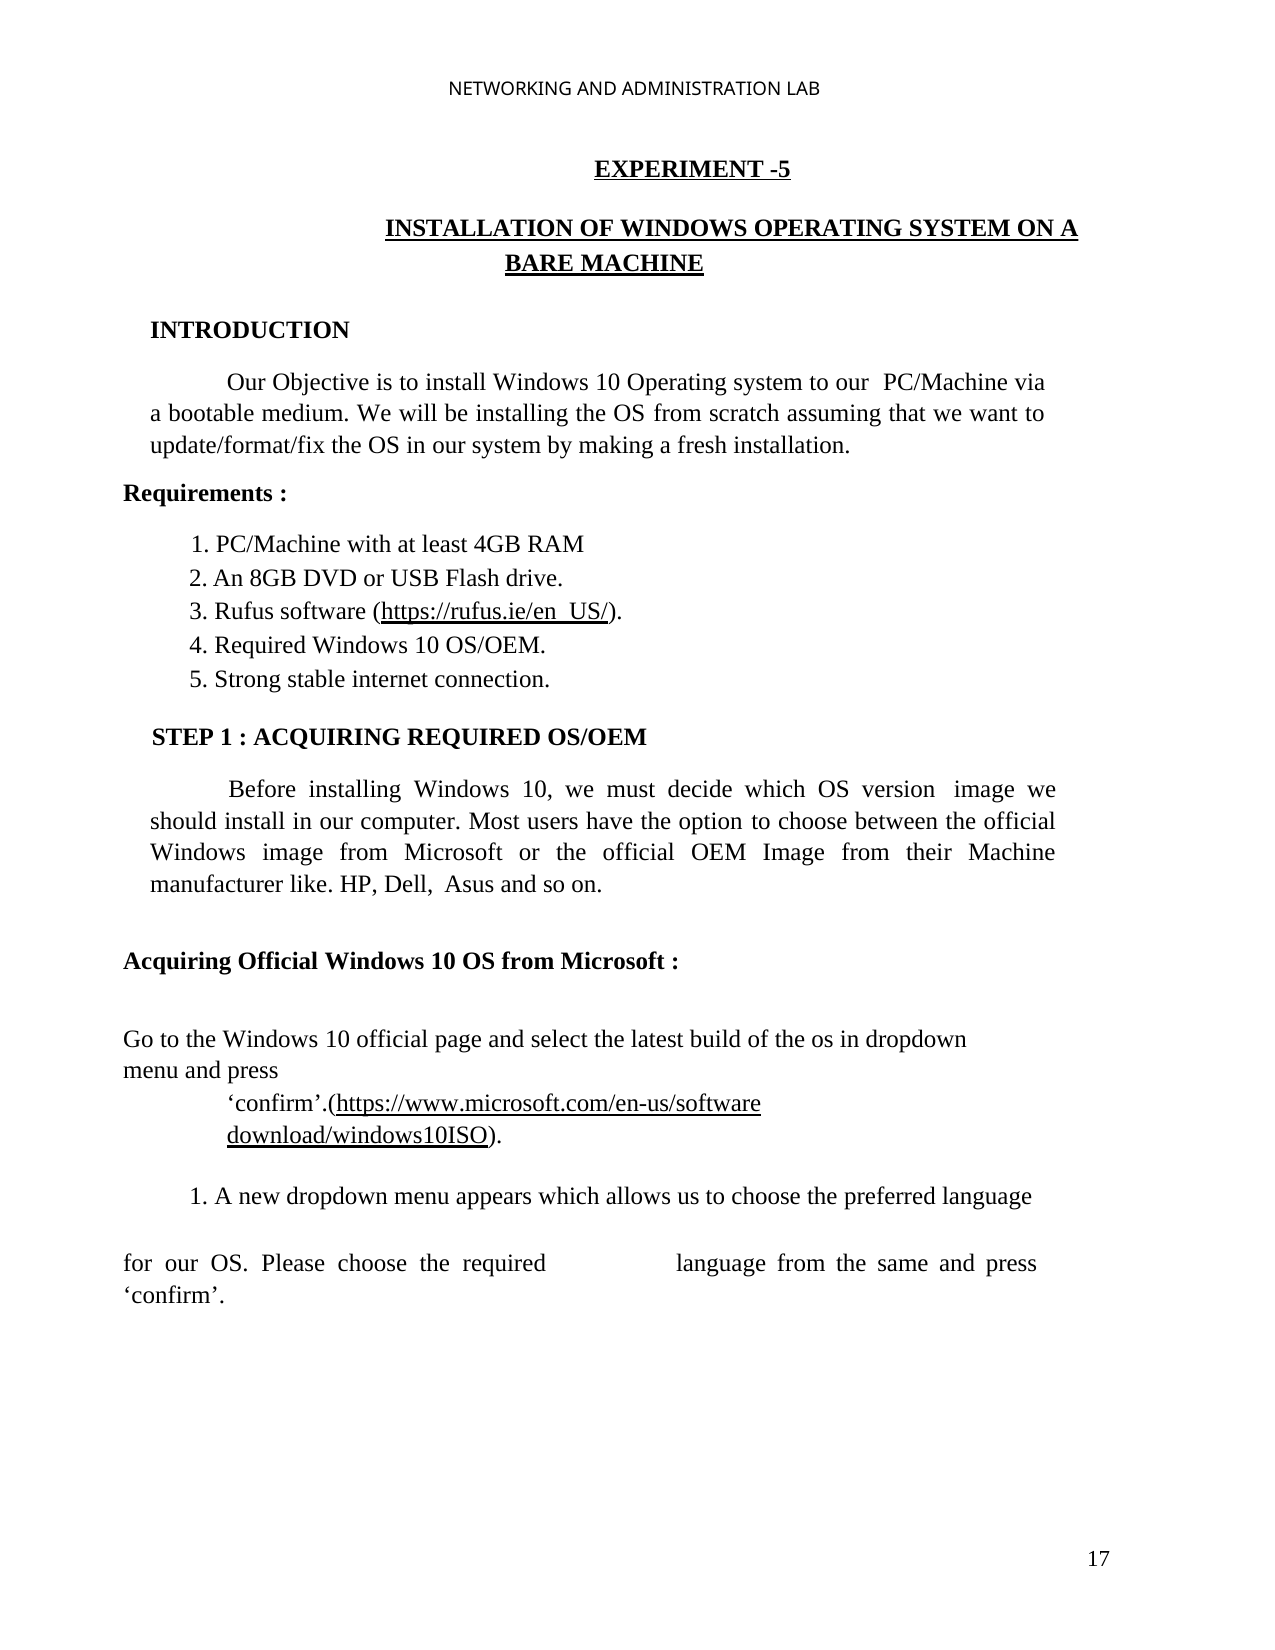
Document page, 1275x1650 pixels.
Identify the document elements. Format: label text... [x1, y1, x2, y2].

subtitle Requirements : [123, 478, 1275, 507]
text ‘confirm’.(https://www.microsoft.com/en-us/software download/windows10ISO). [227, 1088, 1000, 1149]
text INSTALLATION OF WINDOWS OPERATING SYSTEM ON A [188, 213, 1275, 242]
list Strong stable internet connection. [189, 664, 1275, 693]
list Rufus software (https://rufus.ie/en_US/). [189, 596, 1275, 625]
list PC/Machine with at least 4GB RAM [191, 529, 1275, 557]
subtitle STEP 1 : ACQUIRING REQUIRED OS/OEM [152, 722, 1275, 751]
list A new dropdown menu appears which allows us to choose the preferred language [189, 1181, 1275, 1210]
text Our Objective is to install Windows 10 Operating system to our PC/Machine via a bootable medium. We will be installing the OS from scratch assuming that we want to update/format/fix the OS in our system by making a fresh installation. [150, 367, 1045, 459]
subtitle BARE MACHINE [504, 248, 1275, 277]
list Required Windows 10 OS/OEM. [189, 630, 1275, 659]
subtitle INTRODUCTION [150, 315, 1275, 343]
text Go to the Windows 10 official page and select the latest build of the os in dropdown menu and press [123, 1024, 1025, 1084]
subtitle Acquiring Official Windows 10 OS from Microsoft : [123, 946, 1275, 975]
text for our OS. Please choose the required language from the same and press ‘confirm’. [123, 1248, 1039, 1308]
list An 8GB DVD or USB Flash drive. [189, 563, 1275, 591]
subtitle EXPERIMENT -5 [227, 154, 1158, 183]
text Before installing Windows 10, we must decide which OS version image we should install in our computer. Most users have the option to choose between the official Windows image from Microsoft or the official OEM Image from their Machine manufacturer like. HP, Dell, Asus and so on. [150, 774, 1056, 898]
